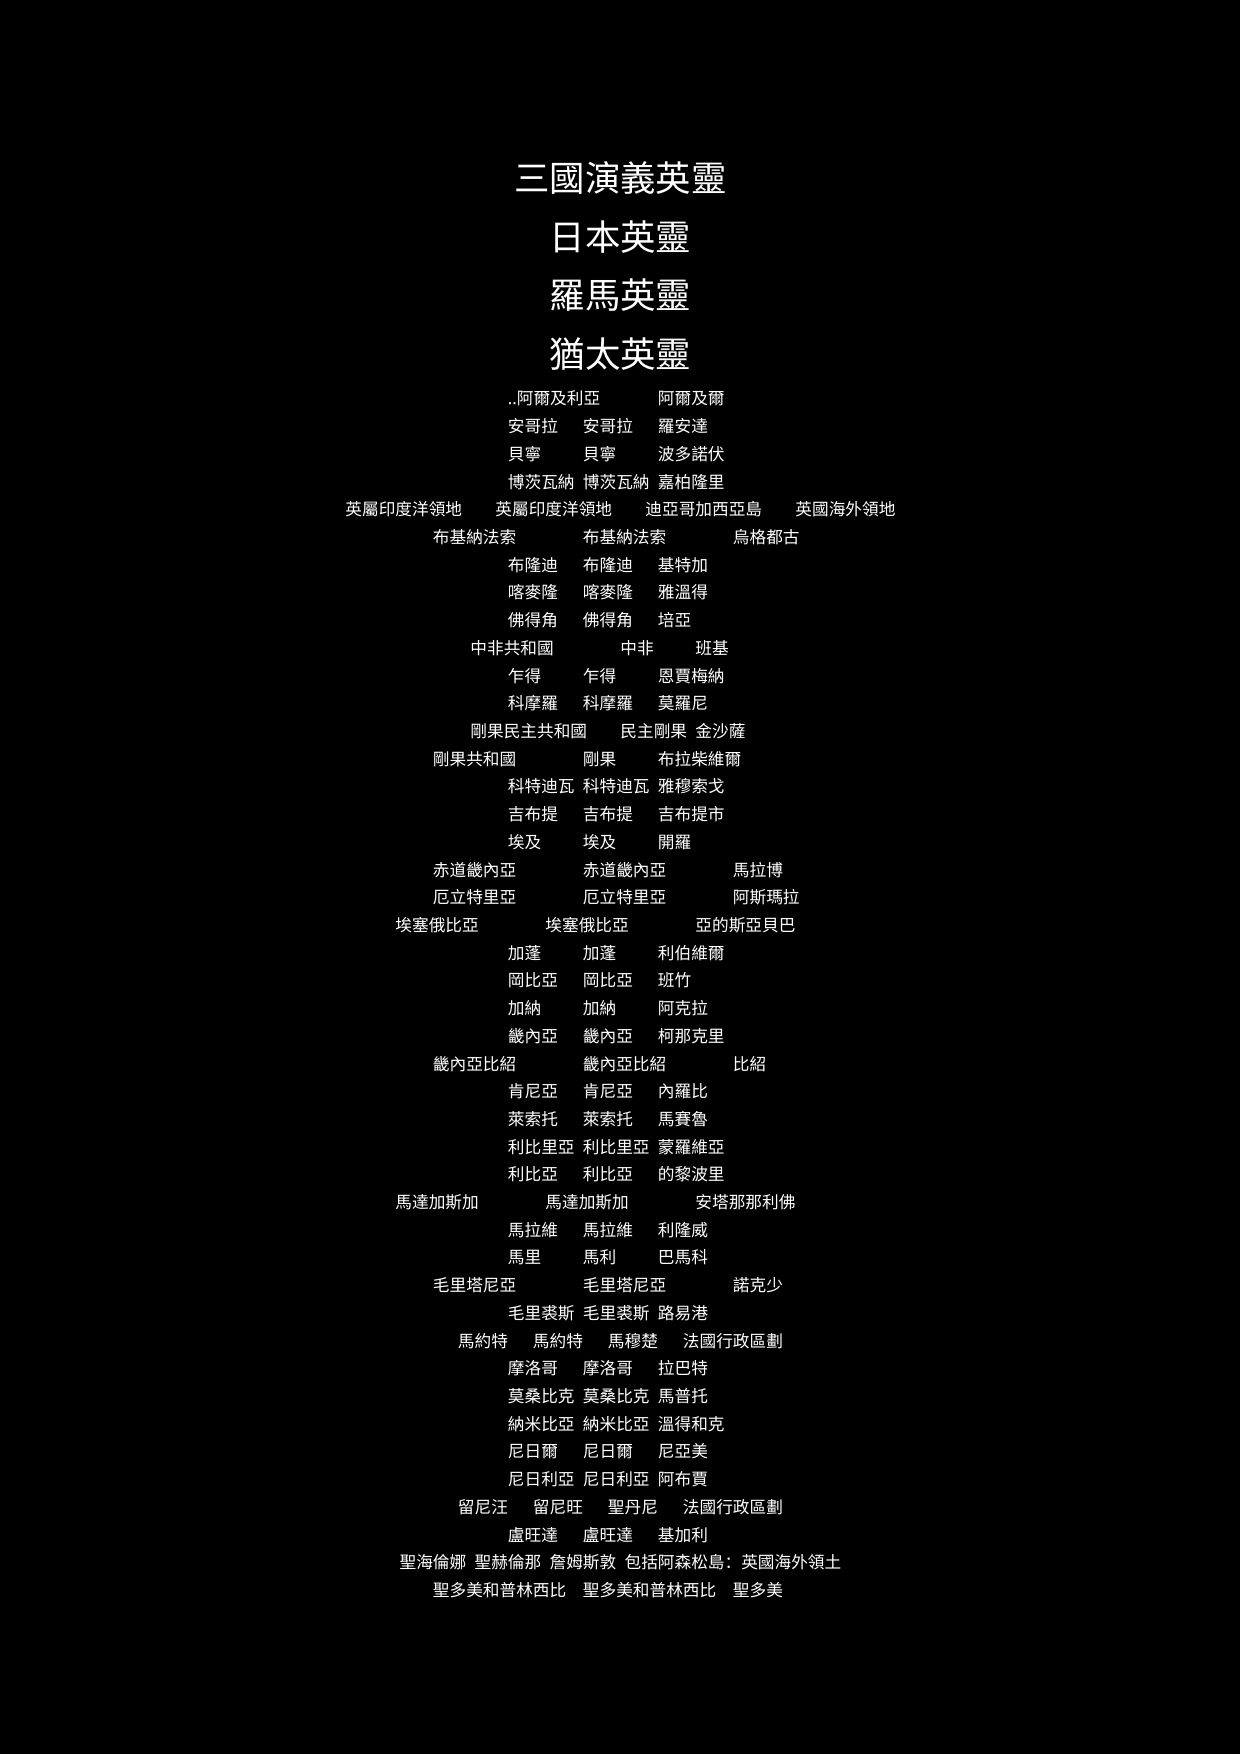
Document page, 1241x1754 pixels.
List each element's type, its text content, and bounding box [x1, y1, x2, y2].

text 毛里裘斯 毛里裘斯 路易港 [150, 1300, 1090, 1324]
text 畿內亞比紹 畿內亞比紹 比紹 [150, 1051, 1090, 1075]
text 利比亞 利比亞 的黎波里 [150, 1161, 1090, 1186]
text 中非共和國 中非 班基 [150, 635, 1090, 659]
text 吉布提 吉布提 吉布提市 [150, 801, 1090, 825]
text 摩洛哥 摩洛哥 拉巴特 [150, 1355, 1090, 1379]
text 留尼汪 留尼旺 聖丹尼 法國行政區劃 [150, 1494, 1090, 1518]
text 厄立特里亞 厄立特里亞 阿斯瑪拉 [150, 884, 1090, 908]
text 三國演義英靈 [150, 150, 1090, 201]
text 佛得角 佛得角 培亞 [150, 607, 1090, 631]
text 埃塞俄比亞 埃塞俄比亞 亞的斯亞貝巴 [150, 912, 1090, 936]
text 尼日利亞 尼日利亞 阿布賈 [150, 1466, 1090, 1490]
text 羅馬英靈 [150, 268, 1090, 319]
text 畿內亞 畿內亞 柯那克里 [150, 1023, 1090, 1047]
text 日本英靈 [150, 209, 1090, 260]
text 貝寧 貝寧 波多諾伏 [150, 441, 1090, 465]
text 科特迪瓦 科特迪瓦 雅穆索戈 [150, 773, 1090, 798]
text 萊索托 萊索托 馬賽魯 [150, 1106, 1090, 1130]
text 加納 加納 阿克拉 [150, 995, 1090, 1019]
text 馬里 馬利 巴馬科 [150, 1244, 1090, 1269]
text 莫桑比克 莫桑比克 馬普托 [150, 1383, 1090, 1407]
text 安哥拉 安哥拉 羅安達 [150, 413, 1090, 437]
text 馬達加斯加 馬達加斯加 安塔那那利佛 [150, 1189, 1090, 1213]
text 布隆迪 布隆迪 基特加 [150, 552, 1090, 576]
text 盧旺達 盧旺達 基加利 [150, 1522, 1090, 1546]
text 博茨瓦納 博茨瓦納 嘉柏隆里 [150, 469, 1090, 493]
text 赤道畿內亞 赤道畿內亞 馬拉博 [150, 857, 1090, 881]
text 馬拉維 馬拉維 利隆威 [150, 1217, 1090, 1241]
text 猶太英靈 [150, 327, 1090, 378]
text 埃及 埃及 開羅 [150, 829, 1090, 853]
text 毛里塔尼亞 毛里塔尼亞 諾克少 [150, 1272, 1090, 1296]
text 聖多美和普林西比 聖多美和普林西比 聖多美 [150, 1577, 1090, 1601]
text 乍得 乍得 恩賈梅納 [150, 663, 1090, 687]
text 剛果民主共和國 民主剛果 金沙薩 [150, 718, 1090, 742]
text 英屬印度洋領地 英屬印度洋領地 迪亞哥加西亞島 英國海外領地 [150, 496, 1090, 521]
text 喀麥隆 喀麥隆 雅溫得 [150, 579, 1090, 604]
text 聖海倫娜 聖赫倫那 詹姆斯敦 包括阿森松島：英國海外領土 [150, 1549, 1090, 1573]
text 布基納法索 布基納法索 烏格都古 [150, 524, 1090, 548]
text 尼日爾 尼日爾 尼亞美 [150, 1438, 1090, 1463]
text ..阿爾及利亞 阿爾及爾 [150, 385, 1090, 410]
text 肯尼亞 肯尼亞 內羅比 [150, 1078, 1090, 1102]
text 科摩羅 科摩羅 莫羅尼 [150, 690, 1090, 714]
text 馬約特 馬約特 馬穆楚 法國行政區劃 [150, 1328, 1090, 1352]
text 加蓬 加蓬 利伯維爾 [150, 940, 1090, 964]
text 岡比亞 岡比亞 班竹 [150, 967, 1090, 992]
text 利比里亞 利比里亞 蒙羅維亞 [150, 1134, 1090, 1158]
text 剛果共和國 剛果 布拉柴維爾 [150, 746, 1090, 770]
text 納米比亞 納米比亞 溫得和克 [150, 1411, 1090, 1435]
